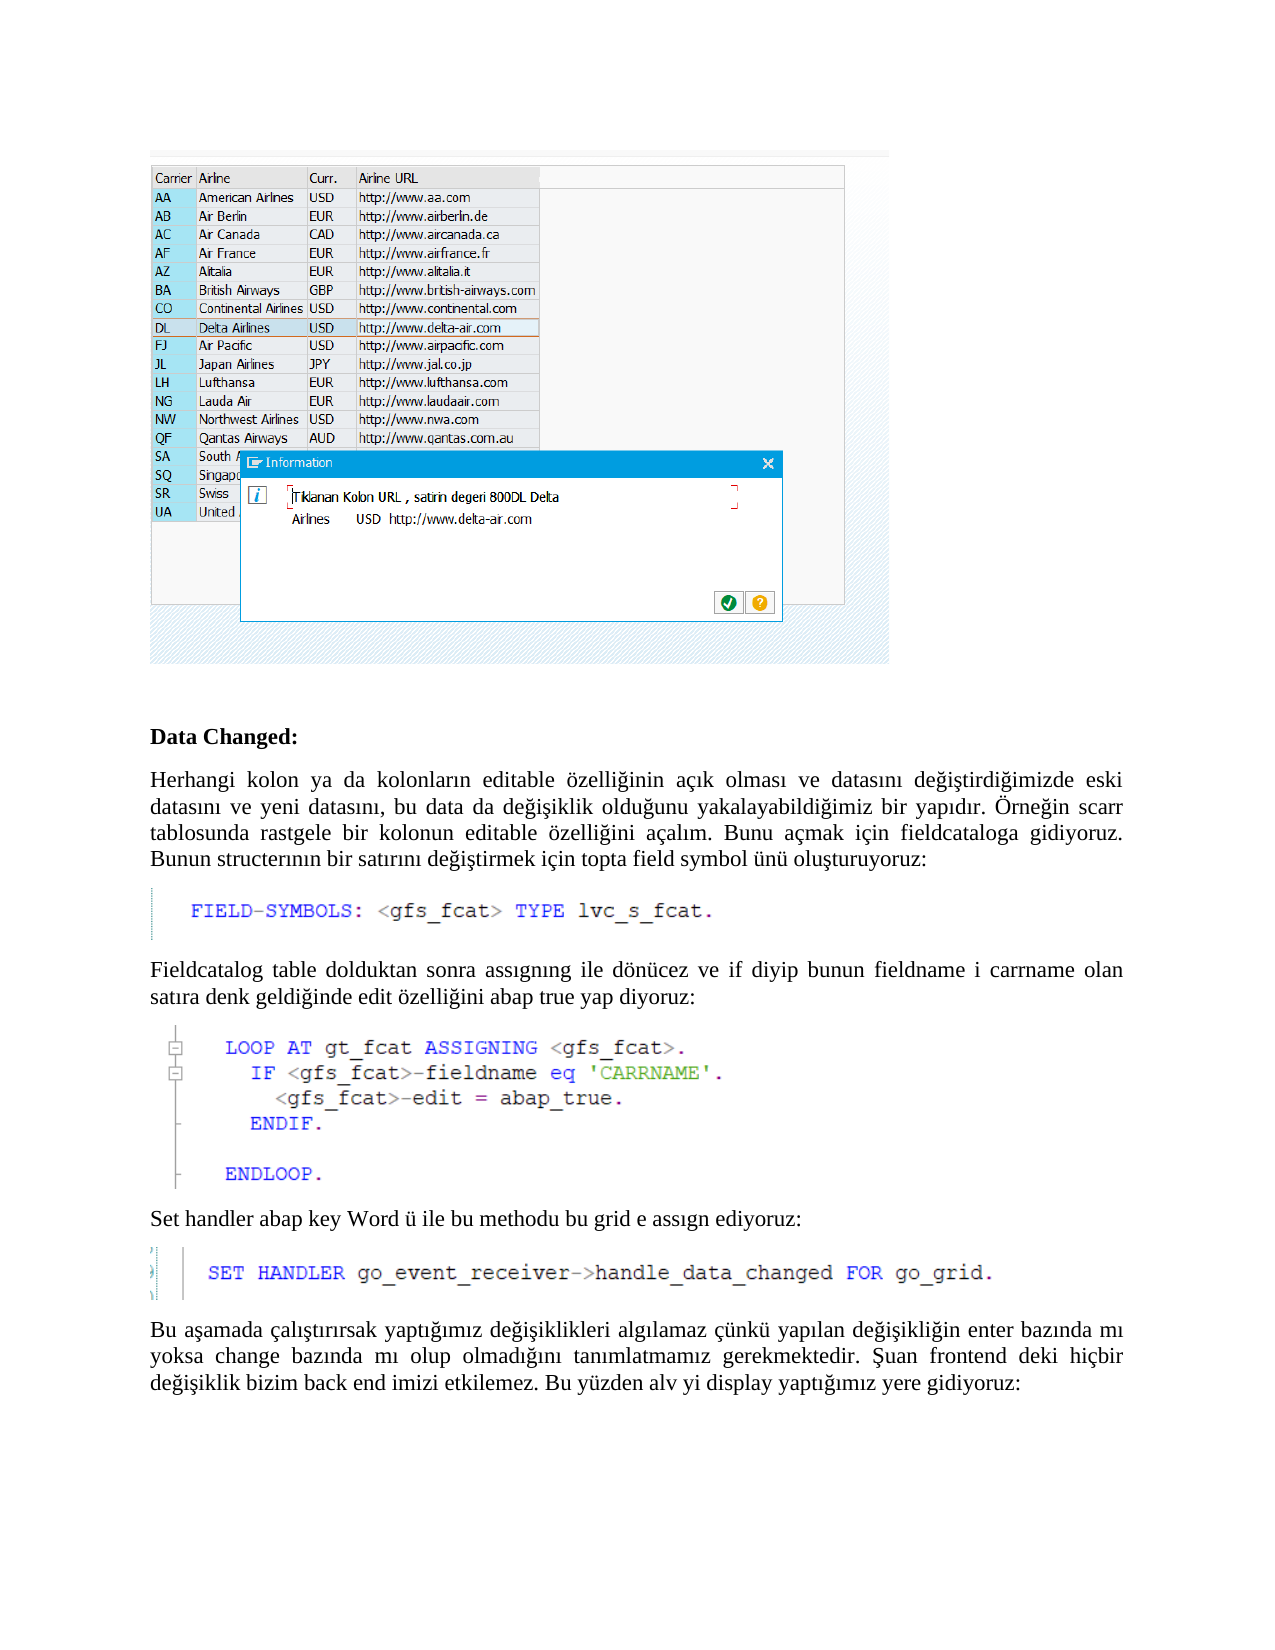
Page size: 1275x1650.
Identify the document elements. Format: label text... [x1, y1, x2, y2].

text Set handler abap key Word ü ile bu methodu bu grid e assıgn ediyoruz: [150, 1205, 1125, 1231]
text Fieldcatalog table dolduktan sonra assıgnıng ile dönücez ve if diyip bunun fieldname i carrname olan satıra denk geldiğinde edit özelliğini abap true yap diyoruz: [150, 956, 1125, 1009]
picture [150, 150, 890, 664]
text Data Changed: [150, 723, 1125, 750]
text Herhangi kolon ya da kolonların editable özelliğinin açık olması ve datasını değiştirdiğimizde eski datasını ve yeni datasını, bu data da değişiklik olduğunu yakalayabildiğimiz bir yapıdır. Örneğin scarr tablosunda rastgele bir kolonun editable özelliğini açalım. Bunu açmak için fieldcataloga gidiyoruz. Bunun structerının bir satırını değiştirmek için topta field symbol ünü oluşturuyoruz: [150, 766, 1125, 872]
picture [150, 888, 739, 940]
text Bu aşamada çalıştırırsak yaptığımız değişiklikleri algılamaz çünkü yapılan değişikliğin enter bazında mı yoksa change bazında mı olup olmadığını tanımlatmamız gerekmektedir. Şuan frontend deki hiçbir değişiklik bizim back end imizi etkilemez. Bu yüzden alv yi display yaptığımız yere gidiyoruz: [150, 1316, 1125, 1395]
picture [150, 1025, 744, 1189]
picture [150, 1247, 998, 1300]
